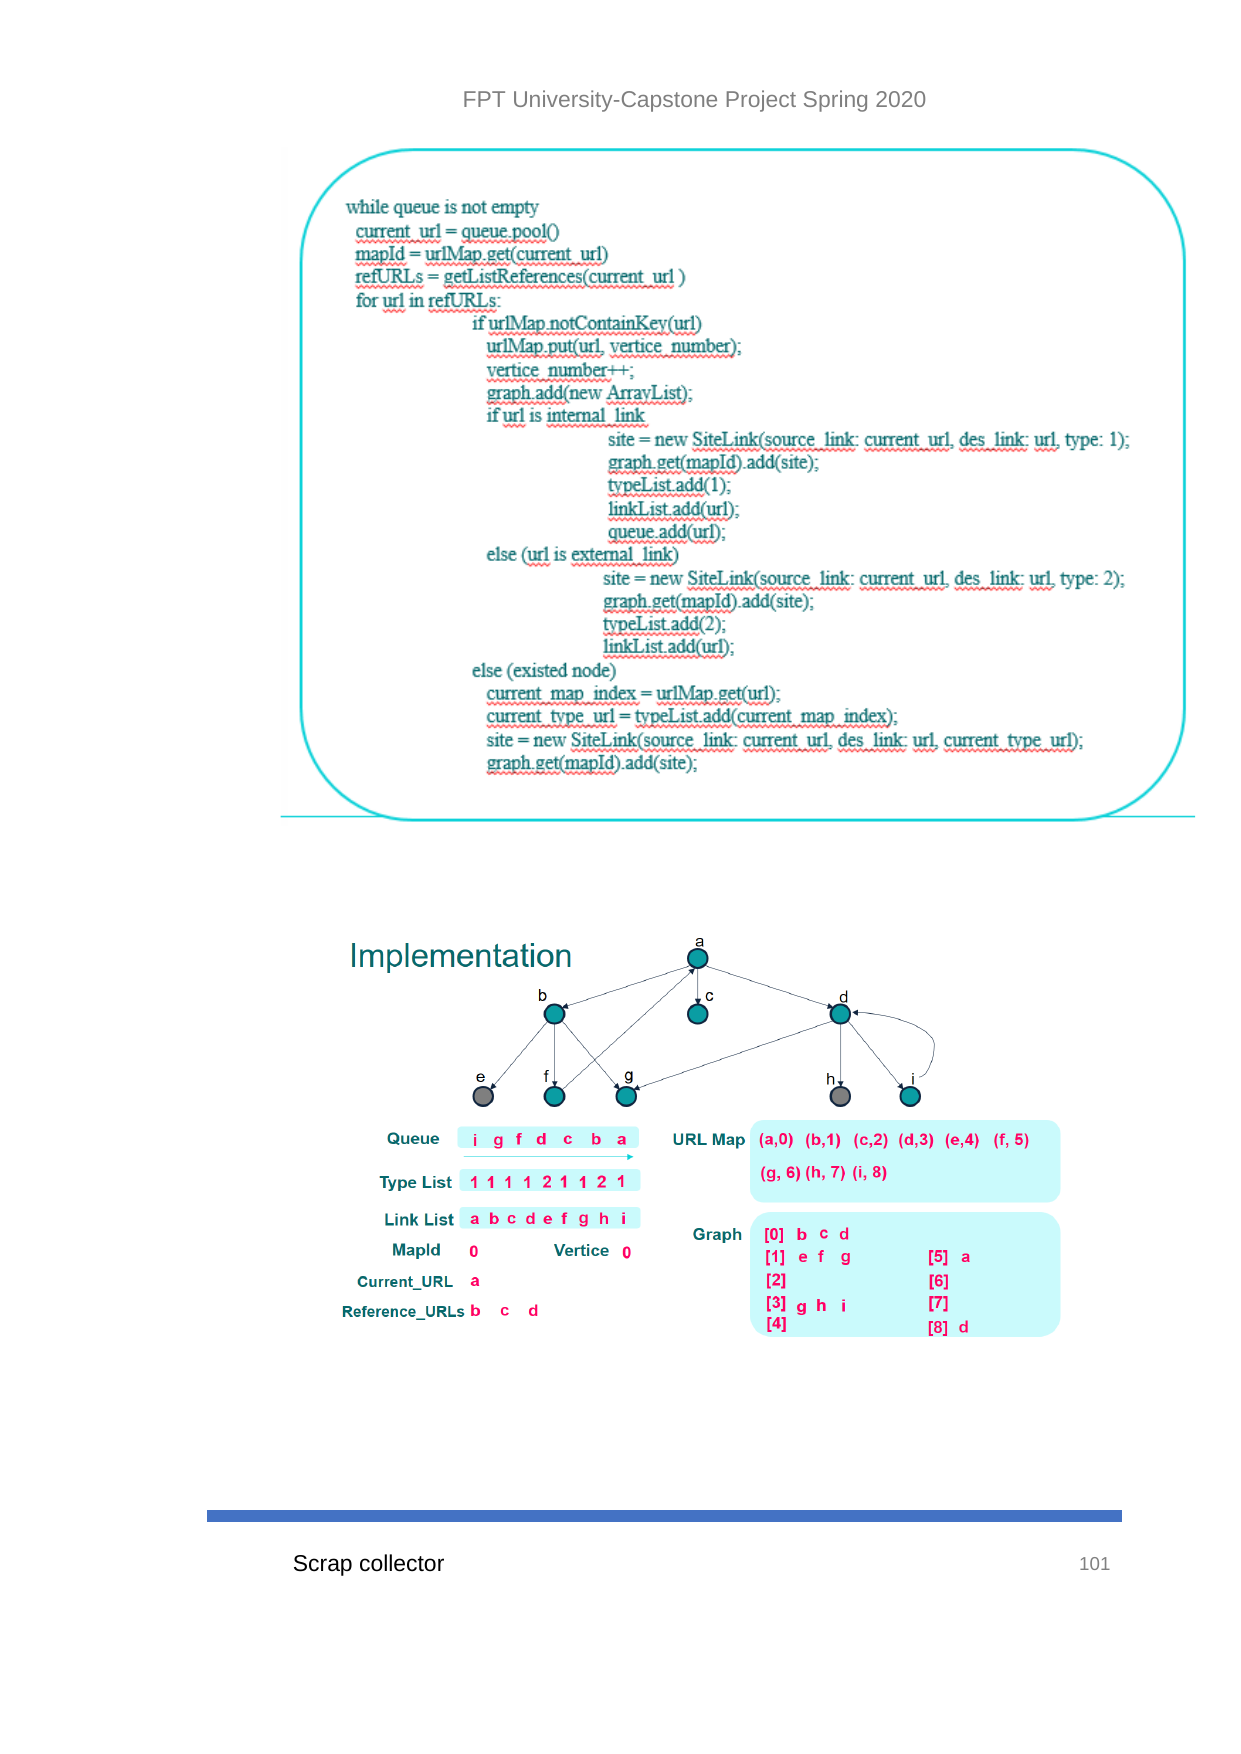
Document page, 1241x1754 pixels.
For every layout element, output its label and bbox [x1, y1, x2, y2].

picture [280, 147, 1196, 826]
picture [338, 935, 1065, 1343]
